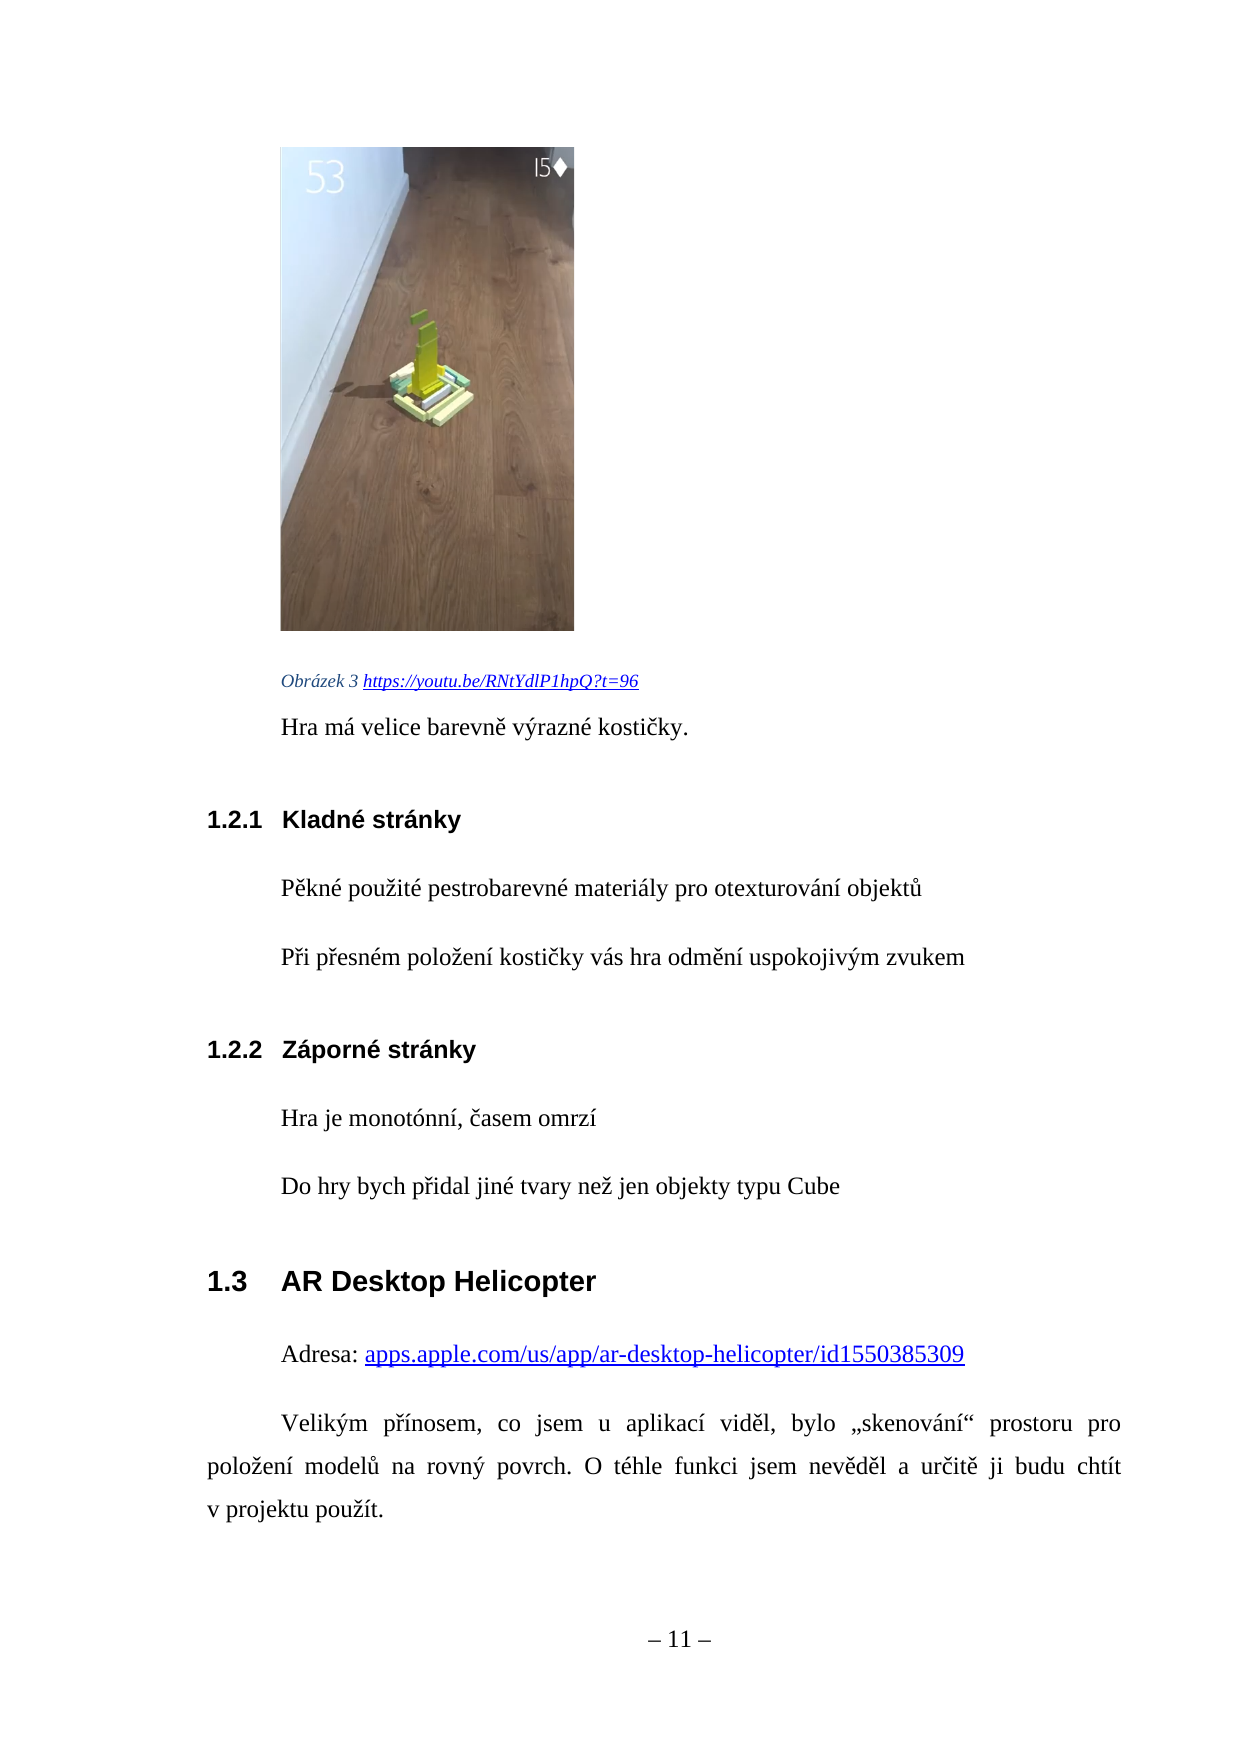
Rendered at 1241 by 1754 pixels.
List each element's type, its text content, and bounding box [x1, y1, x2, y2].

text Do hry bych přidal jiné tvary než jen objekty typu Cube [207, 1171, 1122, 1200]
text Hra je monotónní, časem omrzí [207, 1103, 1122, 1132]
picture [280, 147, 575, 631]
text Pěkné použité pestrobarevné materiály pro otexturování objektů [207, 873, 1122, 902]
text Při přesném položení kostičky vás hra odmění uspokojivým zvukem [207, 942, 1122, 970]
subtitle AR Desktop Helicopter [207, 1264, 1122, 1298]
text Obrázek https://youtu.be/RNtYdlP1hpQ?t=96 [207, 670, 1122, 691]
subtitle Záporné stránky [207, 1035, 1122, 1063]
text Velikým přínosem, co jsem u aplikací viděl, bylo „skenování“ prostoru pro položení modelů na rovný povrch. O téhle funkci jsem nevěděl a určitě ji budu chtít v projektu použít. [207, 1408, 1122, 1523]
text Adresa: apps.apple.com/us/app/ar-desktop-helicopter/id1550385309 [207, 1339, 1122, 1368]
text Hra má velice barevně výrazné kostičky. [207, 712, 1122, 741]
subtitle Kladné stránky [207, 805, 1122, 834]
